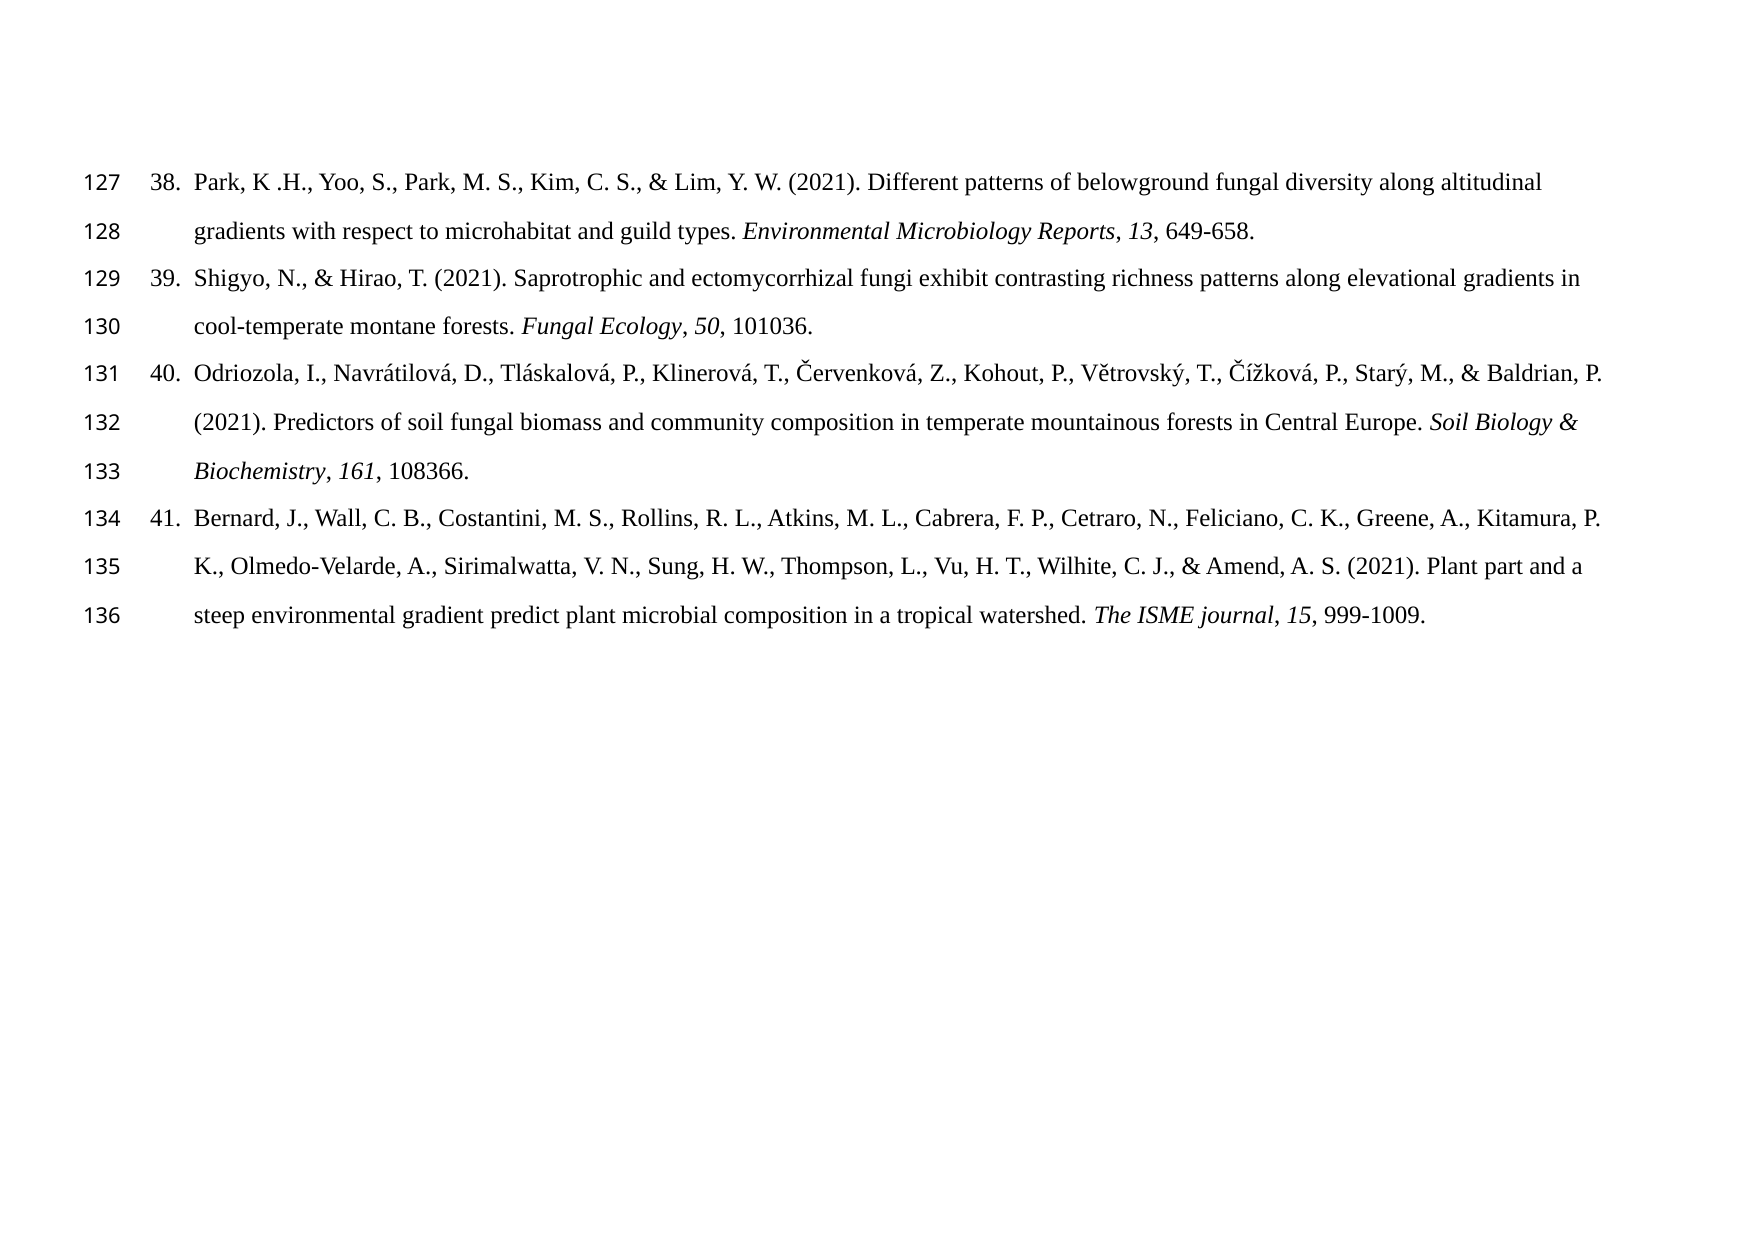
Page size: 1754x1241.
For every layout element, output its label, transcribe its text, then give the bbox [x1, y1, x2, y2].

list Bernard, J., Wall, C. B., Costantini, M. S., Rollins, R. L., Atkins, M. L., Cabrera, F. P., Cetraro, N., Feliciano, C. K., Greene, A., Kitamura, P. K., Olmedo-Velarde, A., Sirimalwatta, V. N., Sung, H. W., Thompson, L., Vu, H. T., Wilhite, C. J., & Amend, A. S. (2021). Plant part and a steep environmental gradient predict plant microbial composition in a tropical watershed. The ISME journal, 15, 999-1009. [150, 501, 1604, 631]
list Shigyo, N., & Hirao, T. (2021). Saprotrophic and ectomycorrhizal fungi exhibit contrasting richness patterns along elevational gradients in cool-temperate montane forests. Fungal Ecology, 50, 101036. [150, 261, 1604, 342]
list Odriozola, I., Navrátilová, D., Tláskalová, P., Klinerová, T., Červenková, Z., Kohout, P., Větrovský, T., Čížková, P., Starý, M., & Baldrian, P. (2021). Predictors of soil fungal biomass and community composition in temperate mountainous forests in Central Europe. Soil Biology & Biochemistry, 161, 108366. [150, 356, 1604, 486]
list Park, K .H., Yoo, S., Park, M. S., Kim, C. S., & Lim, Y. W. (2021). Different patterns of belowground fungal diversity along altitudinal gradients with respect to microhabitat and guild types. Environmental Microbiology Reports, 13, 649-658. [150, 165, 1604, 246]
